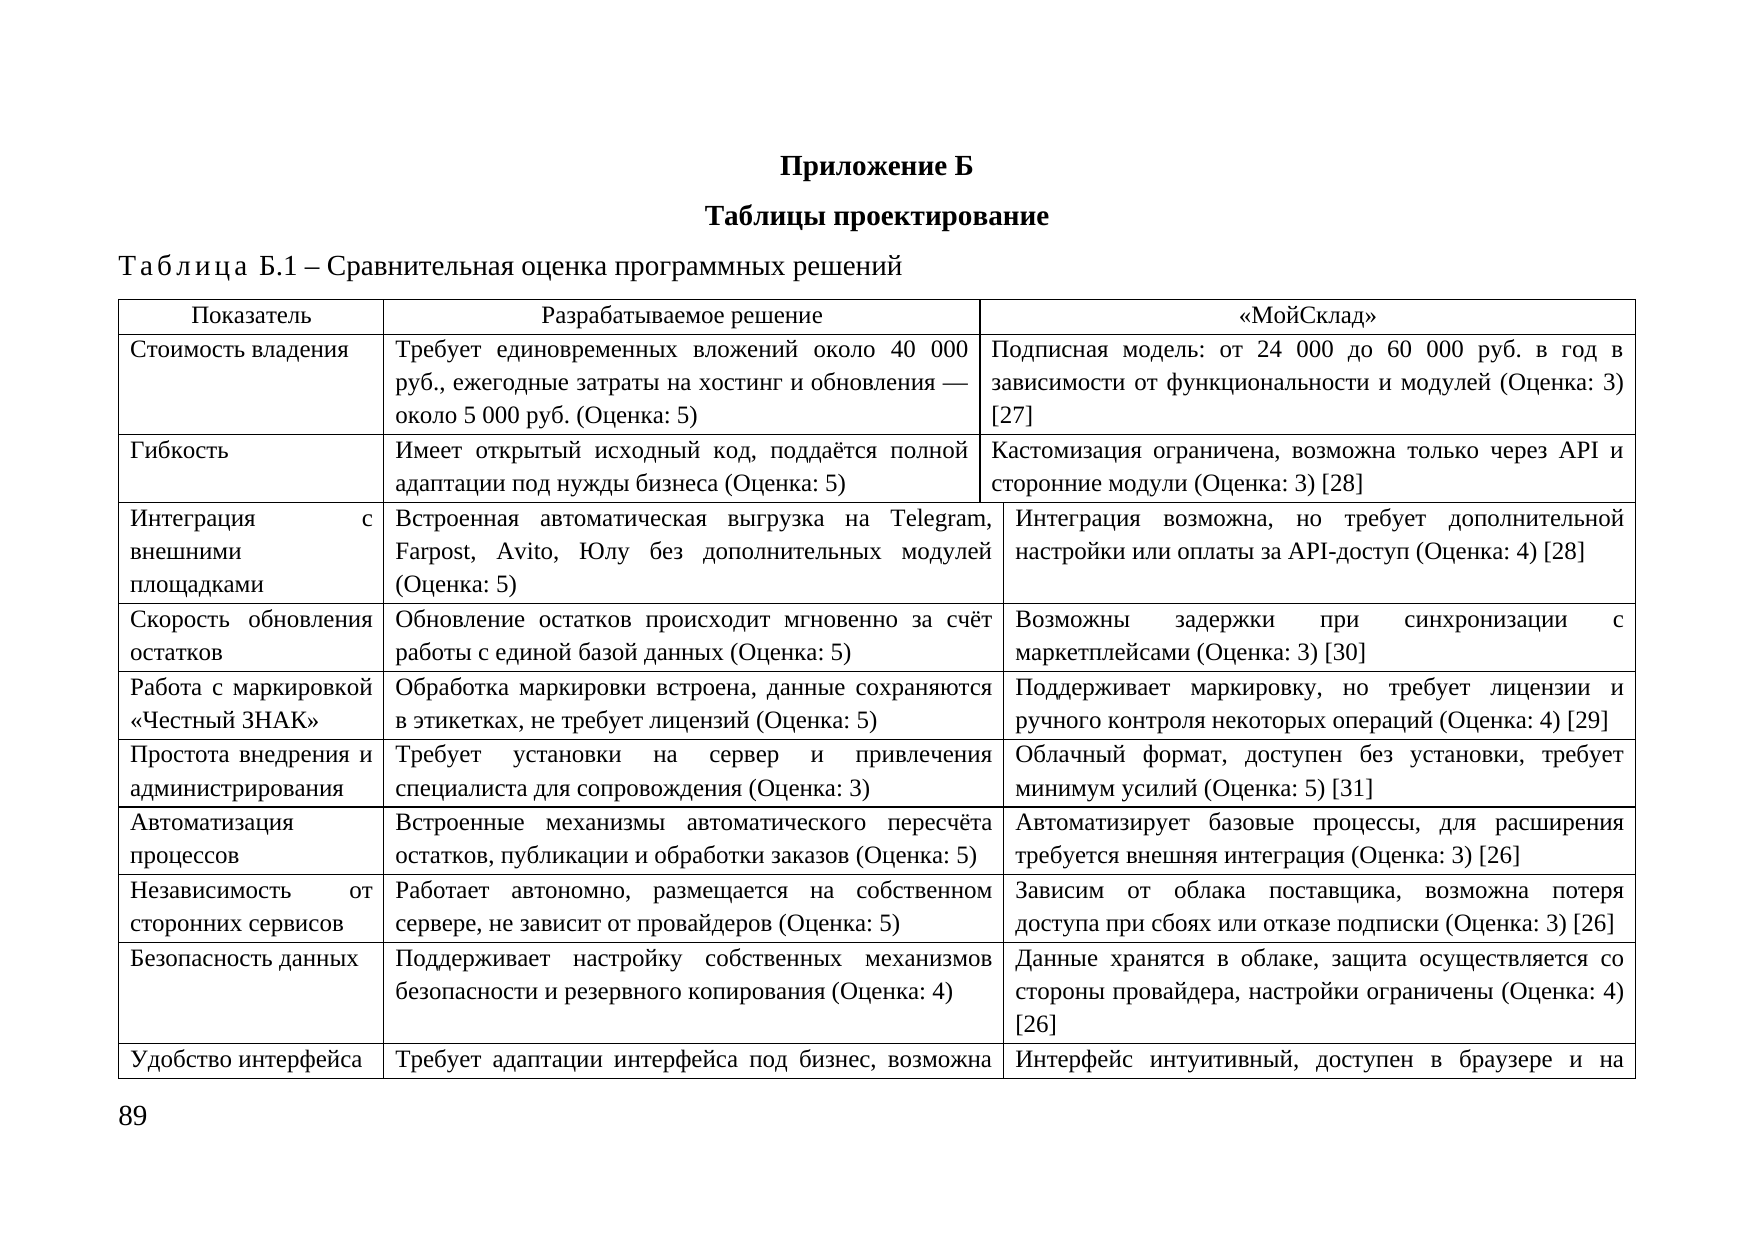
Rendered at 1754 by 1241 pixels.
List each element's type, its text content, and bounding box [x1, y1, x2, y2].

table_cell Автоматизирует базовые процессы, для расширения требуется внешняя интеграция (Оценка: 3) [26] [1004, 808, 1635, 874]
table_cell Гибкость [119, 435, 383, 502]
table_cell Имеет открытый исходный код, поддаётся полной адаптации под нужды бизнеса (Оценка: 5) [384, 435, 979, 502]
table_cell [1004, 1044, 1635, 1078]
table_cell Простота внедрения и администрирования [119, 740, 383, 806]
table_cell Требует единовременных вложений около 40 000 руб., ежегодные затраты на хостинг и обновления — около 5 000 руб. (Оценка: 5) [384, 335, 979, 434]
table_cell Работает автономно, размещается на собственном сервере, не зависит от провайдеров (Оценка: 5) [384, 875, 1003, 942]
table_cell Обработка маркировки встроена, данные сохраняются в этикетках, не требует лицензий (Оценка: 5) [384, 672, 1003, 738]
list Приложение Б [118, 148, 1636, 181]
table_cell Данные хранятся в облаке, защита осуществляется со стороны провайдера, настройки ограничены (Оценка: 4) [26] [1004, 943, 1635, 1043]
table_cell Зависим от облака поставщика, возможна потеря доступа при сбоях или отказе подписки (Оценка: 3) [26] [1004, 875, 1635, 942]
table_header «МойСклад» [981, 300, 1635, 333]
table_cell Безопасность данных [119, 943, 383, 1043]
table_cell Облачный формат, доступен без установки, требует минимум усилий (Оценка: 5) [31] [1004, 740, 1635, 806]
table_cell Требует установки на сервер и привлечения специалиста для сопровождения (Оценка: 3) [384, 740, 1003, 806]
text Таблица Б.1 – Сравнительная оценка программных решений [118, 248, 1636, 282]
text Таблицы проектирование [118, 198, 1636, 232]
table_cell Возможны задержки при синхронизации с маркетплейсами (Оценка: 3) [30] [1004, 604, 1635, 671]
table_cell Независимость от сторонних сервисов [119, 875, 383, 942]
table_cell Автоматизация процессов [119, 808, 383, 874]
table_cell Встроенные механизмы автоматического пересчёта остатков, публикации и обработки заказов (Оценка: 5) [384, 808, 1003, 874]
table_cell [384, 1044, 1003, 1078]
table_cell Кастомизация ограничена, возможна только через API и сторонние модули (Оценка: 3) [28] [981, 435, 1635, 502]
table_cell Поддерживает маркировку, но требует лицензии и ручного контроля некоторых операций (Оценка: 4) [29] [1004, 672, 1635, 738]
table_cell Удобство интерфейса [119, 1044, 383, 1078]
table_cell Стоимость владения [119, 335, 383, 434]
table_cell Скорость обновления остатков [119, 604, 383, 671]
table_cell Подписная модель: от 24 000 до 60 000 руб. в год в зависимости от функциональности и модулей (Оценка: 3) [27] [981, 335, 1635, 434]
table_cell Интеграция с внешними площадками [119, 503, 383, 603]
table_header Показатель [119, 300, 383, 333]
table_cell Обновление остатков происходит мгновенно за счёт работы с единой базой данных (Оценка: 5) [384, 604, 1003, 671]
table_cell Встроенная автоматическая выгрузка на Telegram, Farpost, Avito, Юлу без дополнительных модулей (Оценка: 5) [384, 503, 1003, 603]
table_cell Интеграция возможна, но требует дополнительной настройки или оплаты за API-доступ (Оценка: 4) [28] [1004, 503, 1635, 603]
table_cell Поддерживает настройку собственных механизмов безопасности и резервного копирования (Оценка: 4) [384, 943, 1003, 1043]
table_cell Работа с маркировкой «Честный ЗНАК» [119, 672, 383, 738]
table_header Разрабатываемое решение [384, 300, 979, 333]
